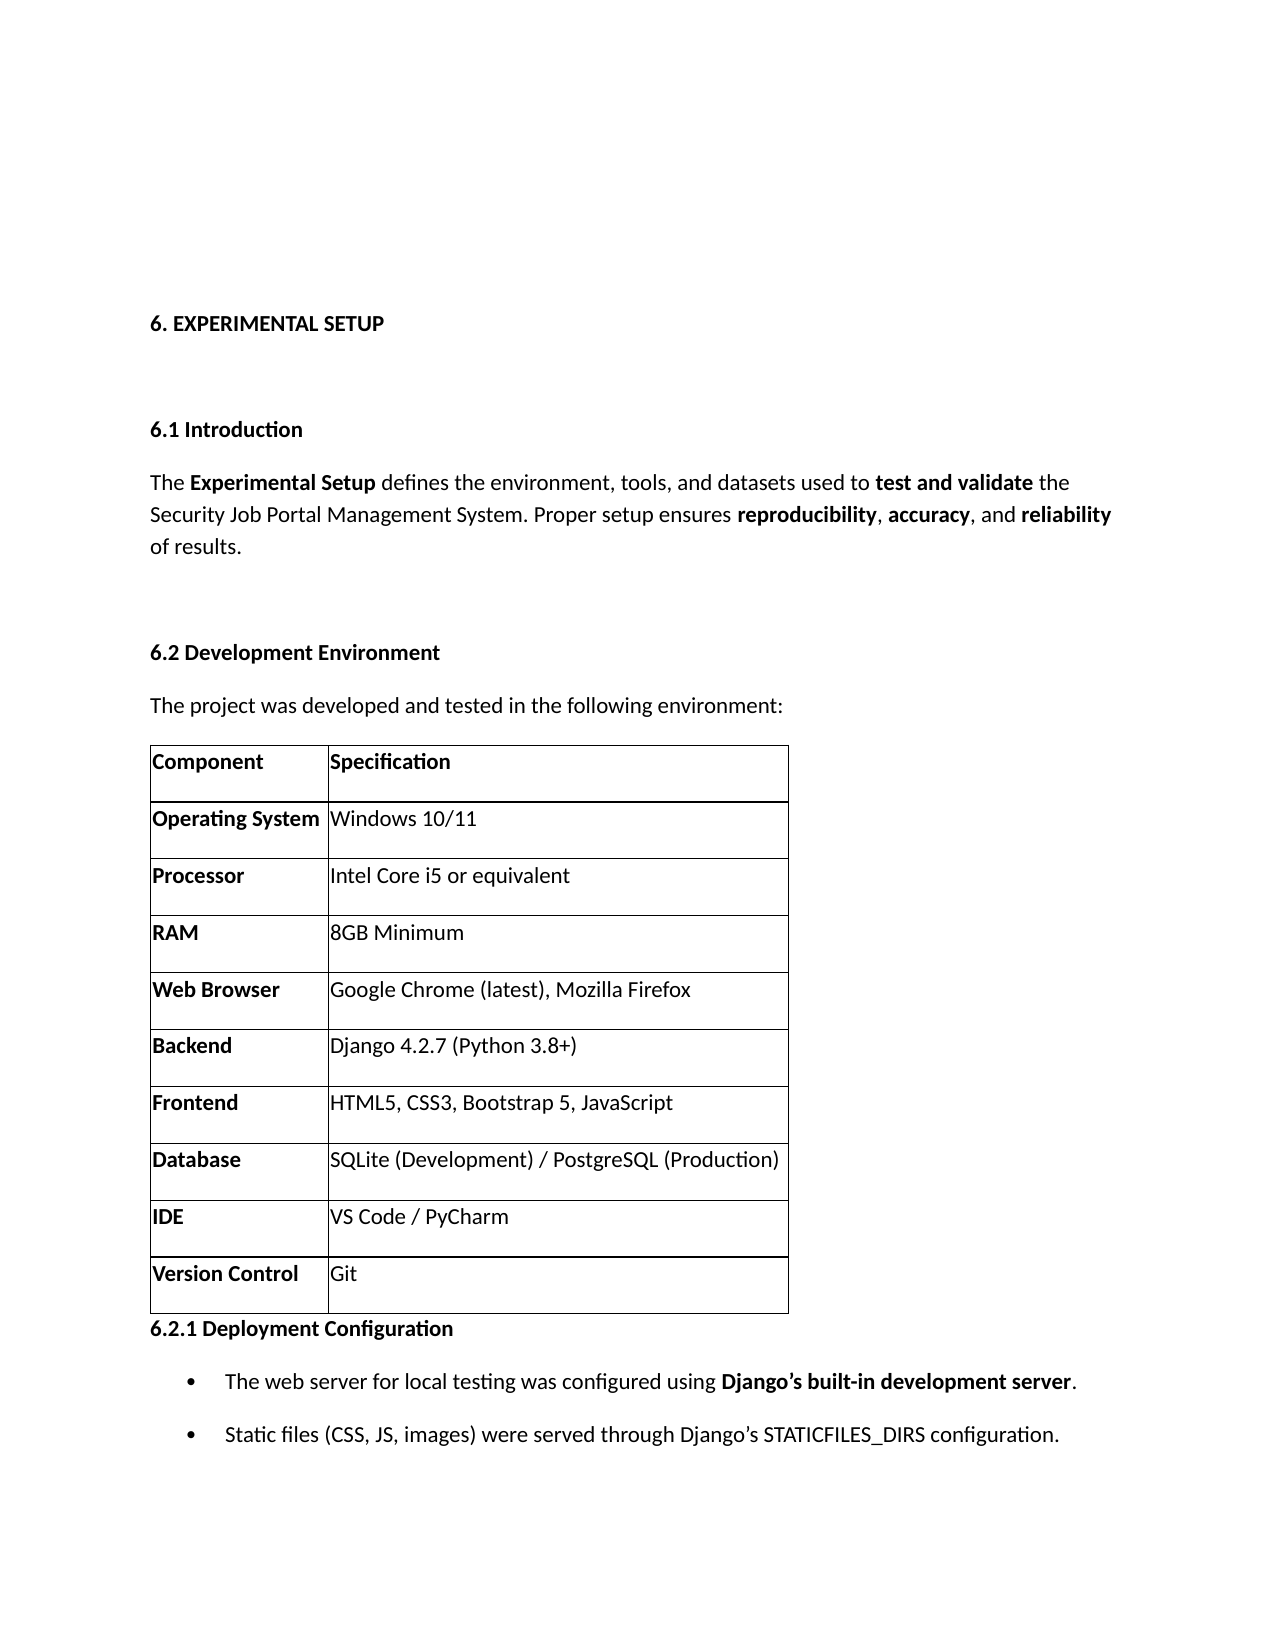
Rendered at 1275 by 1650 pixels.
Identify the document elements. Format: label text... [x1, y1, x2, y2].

table_cell SQLite (Development) / PostgreSQL (Production) [329, 1144, 788, 1199]
text The Experimental Setup defines the environment, tools, and datasets used to test and validate the Security Job Portal Management System. Proper setup ensures reproducibility, accuracy, and reliability of results. [150, 468, 1125, 561]
table_cell 8GB Minimum [329, 916, 788, 972]
list Static files (CSS, JS, images) were served through Django’s STATICFILES_DIRS configuration. [187, 1420, 1125, 1448]
table_cell Version Control [151, 1258, 328, 1313]
table_cell Git [329, 1258, 788, 1313]
table_cell Windows 10/11 [329, 803, 788, 858]
table_cell IDE [151, 1201, 328, 1256]
text 6.1 Introduction [150, 415, 1125, 443]
table_cell Frontend [151, 1087, 328, 1143]
text The project was developed and tested in the following environment: [150, 692, 1125, 719]
text 6.2 Development Environment [150, 638, 1125, 667]
table_cell RAM [151, 916, 328, 972]
table_cell Google Chrome (latest), Mozilla Firefox [329, 973, 788, 1029]
table_cell HTML5, CSS3, Bootstrap 5, JavaScript [329, 1087, 788, 1143]
table_header Component [151, 746, 328, 801]
table_header Specification [329, 746, 788, 801]
table_cell Web Browser [151, 973, 328, 1029]
table_cell Backend [151, 1030, 328, 1086]
table_cell Database [151, 1144, 328, 1199]
table_cell Intel Core i5 or equivalent [329, 859, 788, 915]
text 6. EXPERIMENTAL SETUP [150, 309, 1125, 337]
list The web server for local testing was configured using Django’s built-in development server. [187, 1367, 1125, 1395]
table_cell Django 4.2.7 (Python 3.8+) [329, 1030, 788, 1086]
text 6.2.1 Deployment Configuration [150, 1314, 1125, 1342]
table_cell Processor [151, 859, 328, 915]
table_cell VS Code / PyCharm [329, 1201, 788, 1256]
table_cell Operating System [151, 803, 328, 858]
